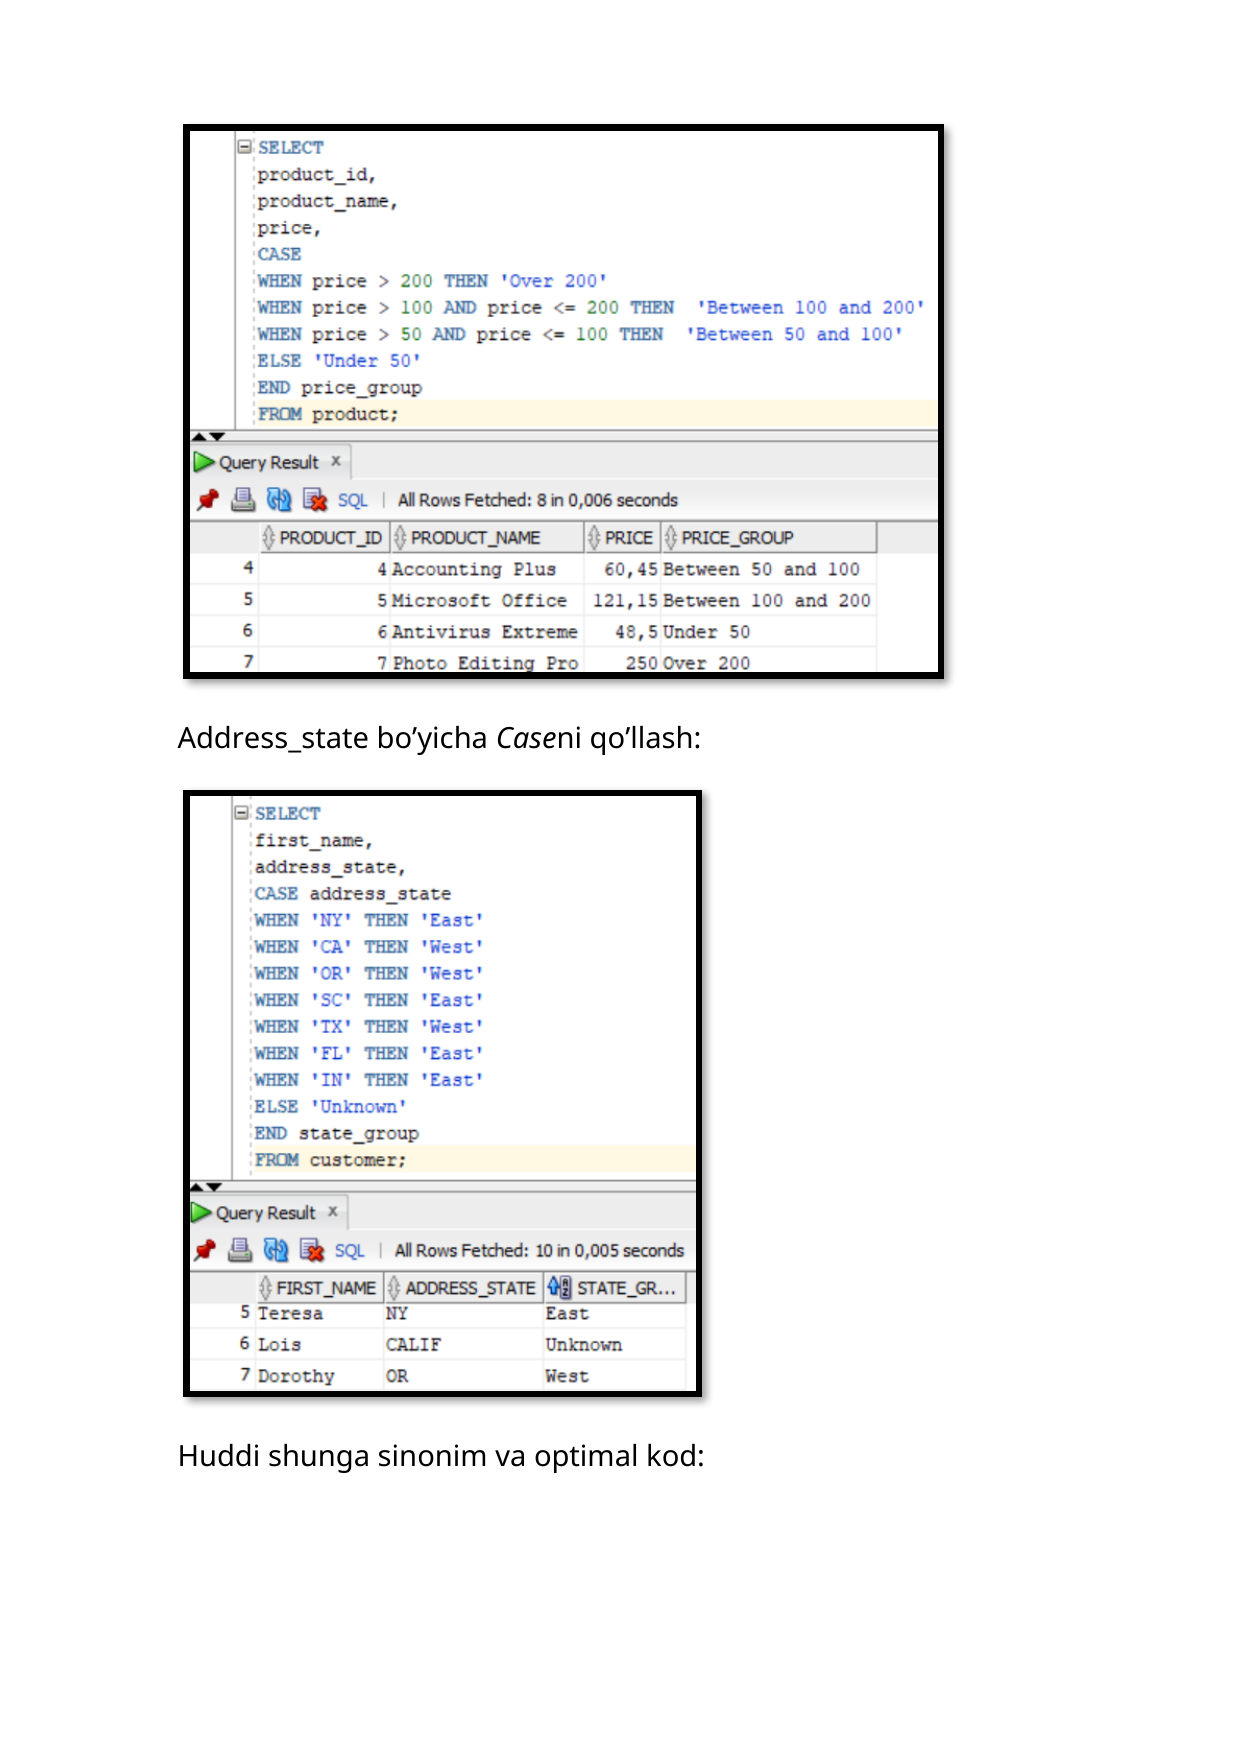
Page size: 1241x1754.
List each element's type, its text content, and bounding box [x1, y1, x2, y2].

picture [190, 131, 938, 672]
text Huddi shunga sinonim va optimal kod: [177, 1435, 1152, 1475]
text Address_state bo’yicha Caseni qo’llash: [177, 717, 1152, 757]
picture [190, 796, 696, 1391]
